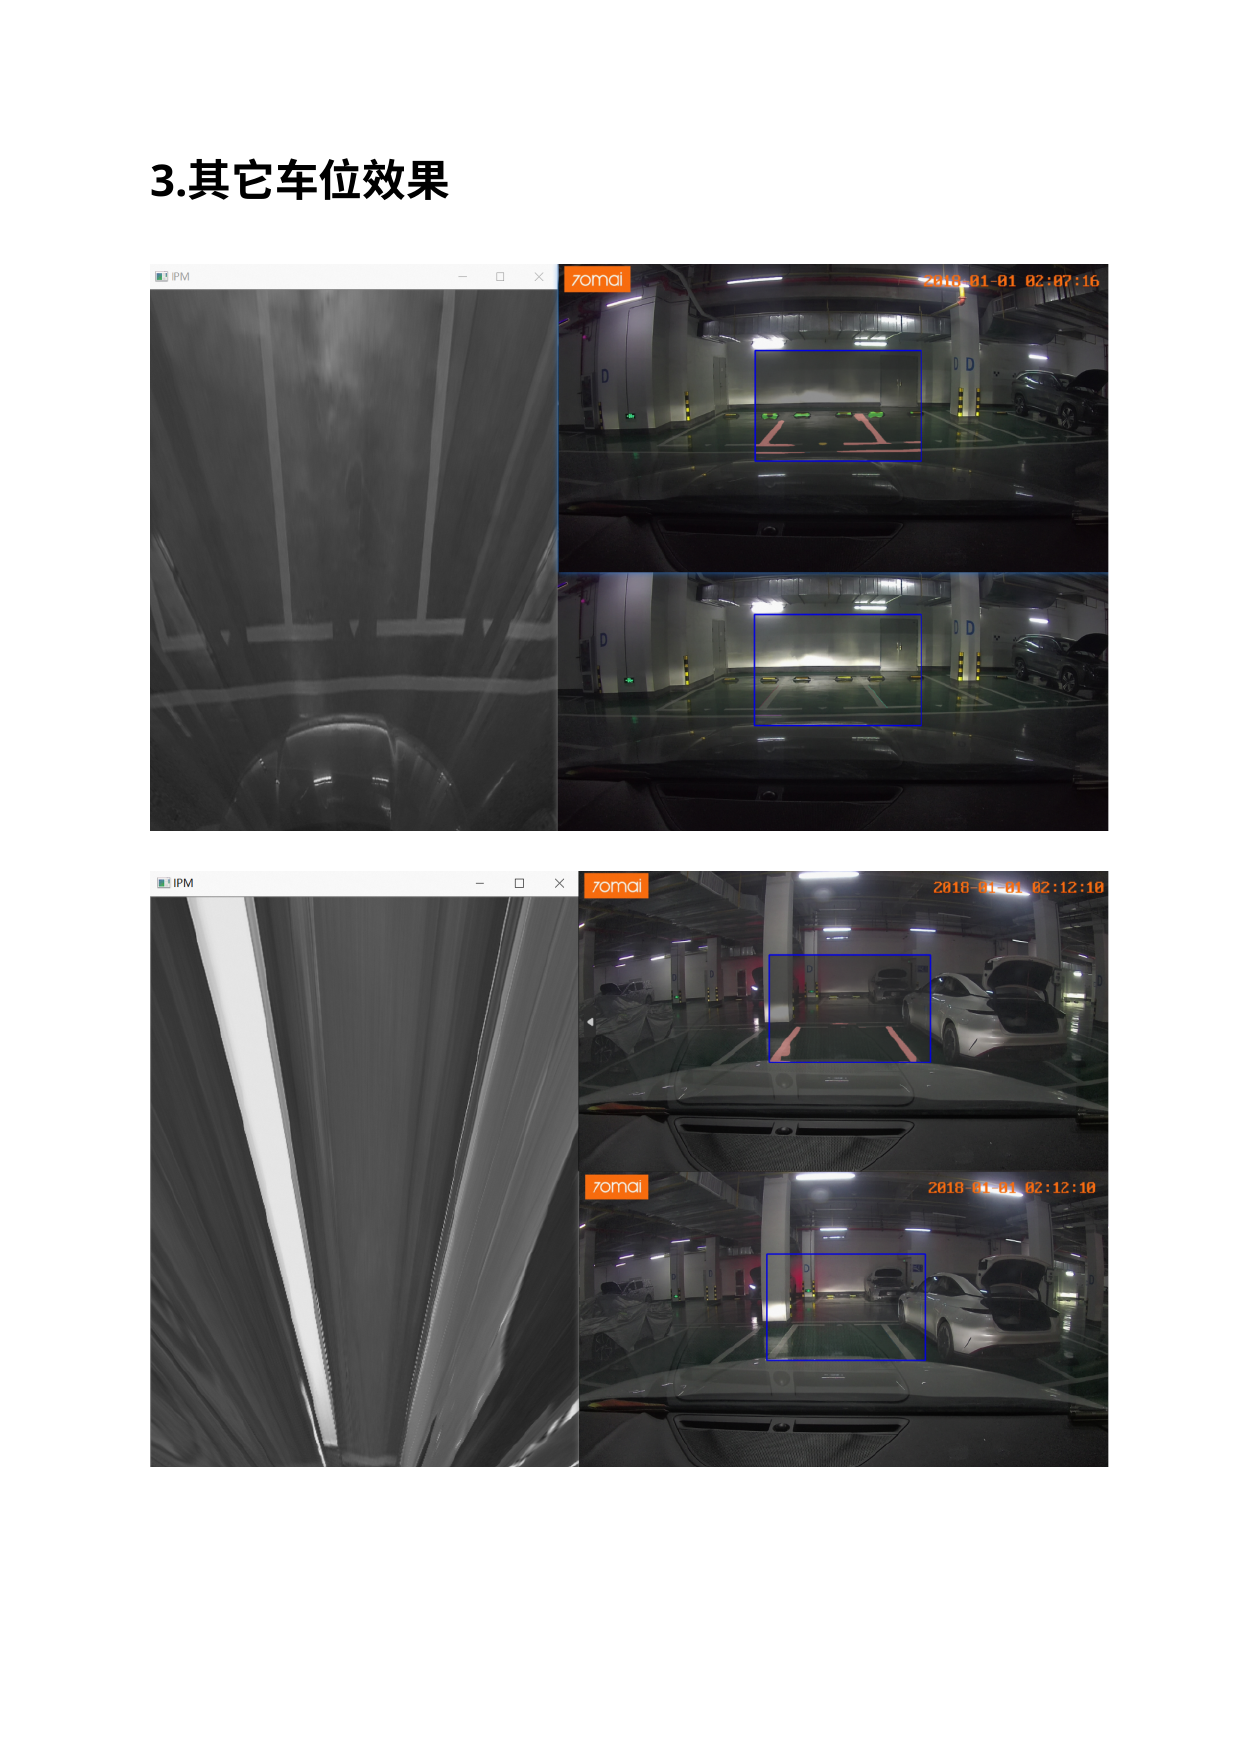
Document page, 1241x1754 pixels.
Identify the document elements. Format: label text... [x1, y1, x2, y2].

picture [150, 264, 1109, 831]
subtitle 3.其它车位效果 [150, 150, 1090, 209]
picture [150, 871, 1109, 1467]
